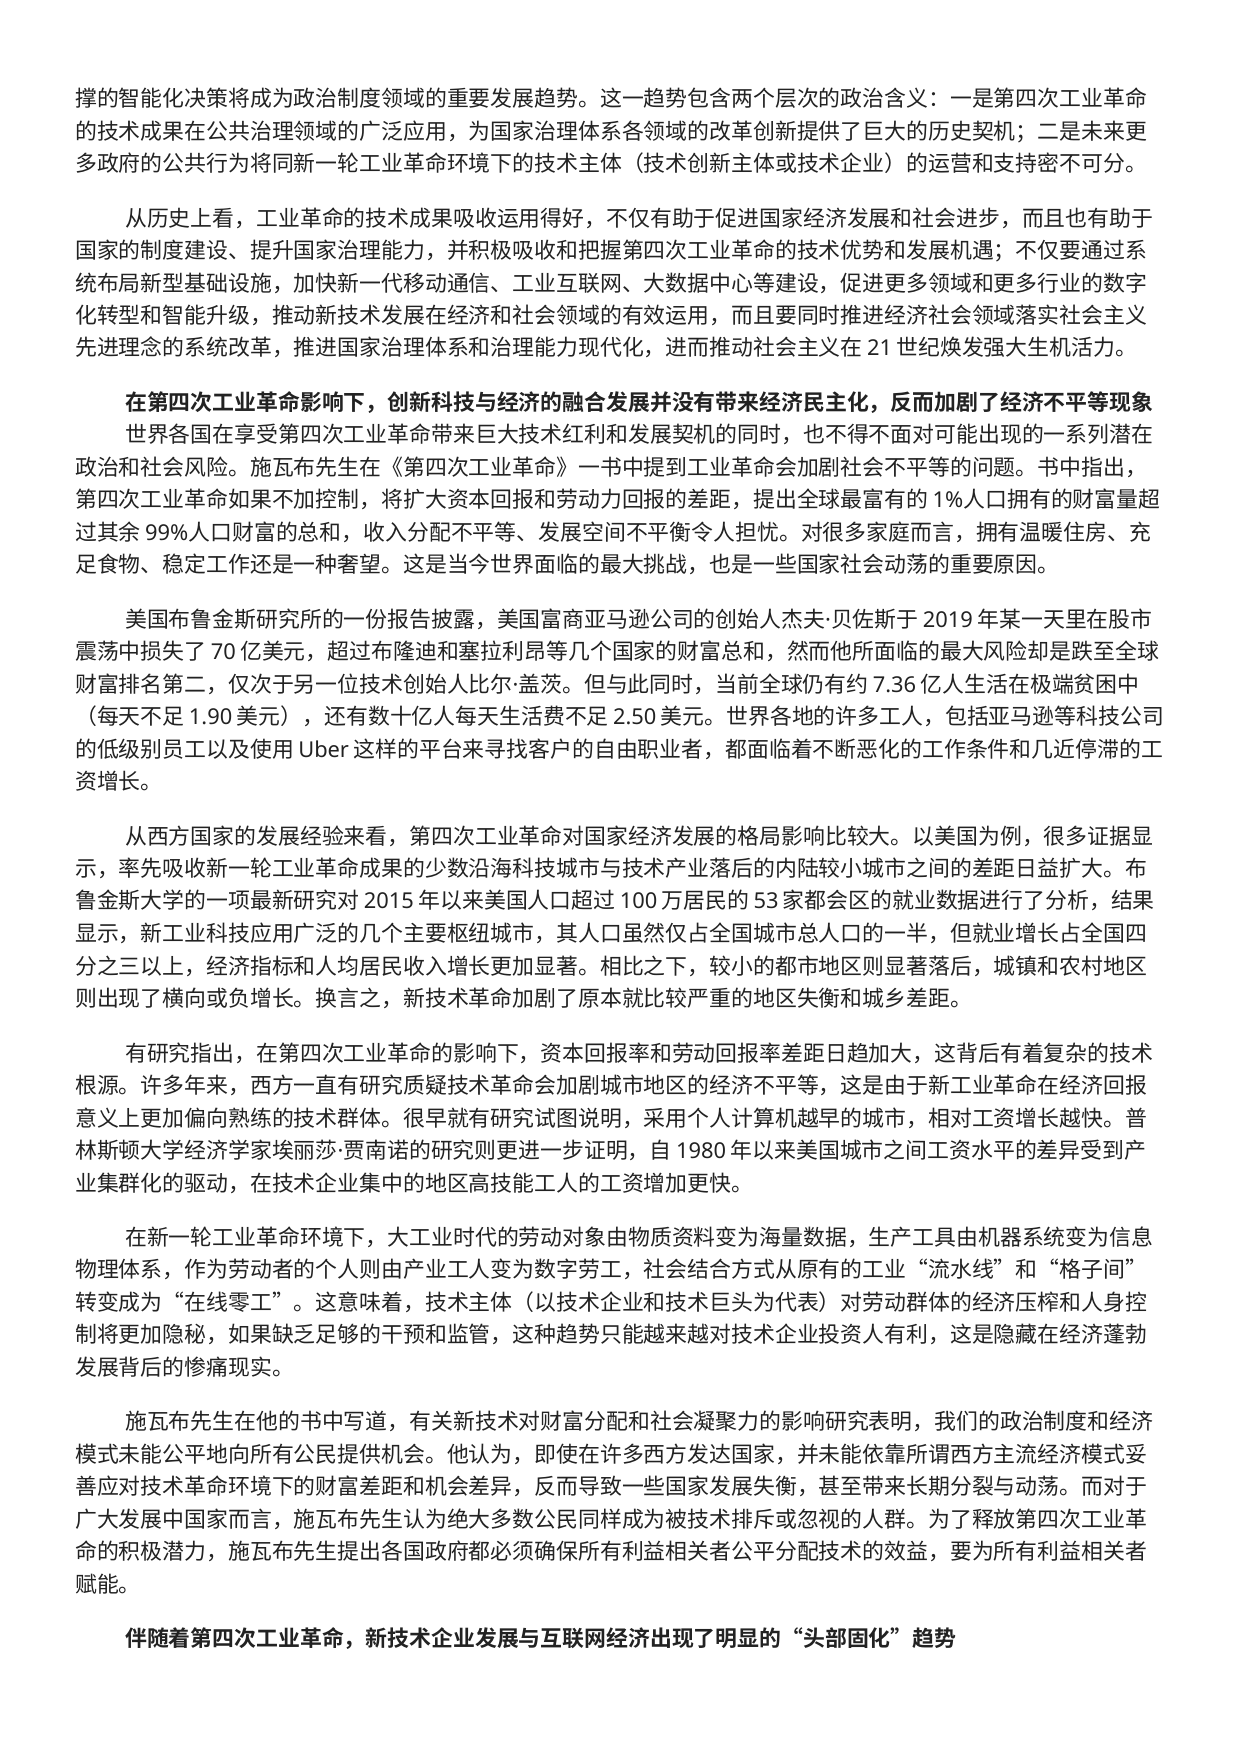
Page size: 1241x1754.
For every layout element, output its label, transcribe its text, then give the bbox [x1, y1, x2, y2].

text 有研究指出，在第四次工业革命的影响下，资本回报率和劳动回报率差距日趋加大，这背后有着复杂的技术根源。许多年来，西方一直有研究质疑技术革命会加剧城市地区的经济不平等，这是由于新工业革命在经济回报意义上更加偏向熟练的技术群体。很早就有研究试图说明，采用个人计算机越早的城市，相对工资增长越快。普林斯顿大学经济学家埃丽莎·贾南诺的研究则更进一步证明，自1980年以来美国城市之间工资水平的差异受到产业集群化的驱动，在技术企业集中的地区高技能工人的工资增加更快。 [75, 1035, 1165, 1198]
text 施瓦布先生在他的书中写道，有关新技术对财富分配和社会凝聚力的影响研究表明，我们的政治制度和经济模式未能公平地向所有公民提供机会。他认为，即使在许多西方发达国家，并未能依靠所谓西方主流经济模式妥善应对技术革命环境下的财富差距和机会差异，反而导致一些国家发展失衡，甚至带来长期分裂与动荡。而对于广大发展中国家而言，施瓦布先生认为绝大多数公民同样成为被技术排斥或忽视的人群。为了释放第四次工业革命的积极潜力，施瓦布先生提出各国政府都必须确保所有利益相关者公平分配技术的效益，要为所有利益相关者赋能。 [75, 1404, 1165, 1599]
text 在第四次工业革命影响下，创新科技与经济的融合发展并没有带来经济民主化，反而加剧了经济不平等现象 [75, 384, 1165, 417]
text 伴随着第四次工业革命，新技术企业发展与互联网经济出现了明显的“头部固化”趋势 [75, 1621, 1165, 1653]
text 从历史上看，工业革命的技术成果吸收运用得好，不仅有助于促进国家经济发展和社会进步，而且也有助于国家的制度建设、提升国家治理能力，并积极吸收和把握第四次工业革命的技术优势和发展机遇；不仅要通过系统布局新型基础设施，加快新一代移动通信、工业互联网、大数据中心等建设，促进更多领域和更多行业的数字化转型和智能升级，推动新技术发展在经济和社会领域的有效运用，而且要同时推进经济社会领域落实社会主义先进理念的系统改革，推进国家治理体系和治理能力现代化，进而推动社会主义在21世纪焕发强大生机活力。 [75, 200, 1165, 363]
text 世界各国在享受第四次工业革命带来巨大技术红利和发展契机的同时，也不得不面对可能出现的一系列潜在政治和社会风险。施瓦布先生在《第四次工业革命》一书中提到工业革命会加剧社会不平等的问题。书中指出，第四次工业革命如果不加控制，将扩大资本回报和劳动力回报的差距，提出全球最富有的1%人口拥有的财富量超过其余99%人口财富的总和，收入分配不平等、发展空间不平衡令人担忧。对很多家庭而言，拥有温暖住房、充足食物、稳定工作还是一种奢望。这是当今世界面临的最大挑战，也是一些国家社会动荡的重要原因。 [75, 417, 1165, 579]
text 美国布鲁金斯研究所的一份报告披露，美国富商亚马逊公司的创始人杰夫·贝佐斯于2019年某一天里在股市震荡中损失了70亿美元，超过布隆迪和塞拉利昂等几个国家的财富总和，然而他所面临的最大风险却是跌至全球财富排名第二，仅次于另一位技术创始人比尔·盖茨。但与此同时，当前全球仍有约7.36亿人生活在极端贫困中（每天不足1.90美元），还有数十亿人每天生活费不足2.50美元。世界各地的许多工人，包括亚马逊等科技公司的低级别员工以及使用Uber这样的平台来寻找客户的自由职业者，都面临着不断恶化的工作条件和几近停滞的工资增长。 [75, 601, 1165, 796]
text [75, 81, 1165, 178]
text 从西方国家的发展经验来看，第四次工业革命对国家经济发展的格局影响比较大。以美国为例，很多证据显示，率先吸收新一轮工业革命成果的少数沿海科技城市与技术产业落后的内陆较小城市之间的差距日益扩大。布鲁金斯大学的一项最新研究对2015年以来美国人口超过100万居民的53家都会区的就业数据进行了分析，结果显示，新工业科技应用广泛的几个主要枢纽城市，其人口虽然仅占全国城市总人口的一半，但就业增长占全国四分之三以上，经济指标和人均居民收入增长更加显著。相比之下，较小的都市地区则显著落后，城镇和农村地区则出现了横向或负增长。换言之，新技术革命加剧了原本就比较严重的地区失衡和城乡差距。 [75, 818, 1165, 1013]
text 在新一轮工业革命环境下，大工业时代的劳动对象由物质资料变为海量数据，生产工具由机器系统变为信息物理体系，作为劳动者的个人则由产业工人变为数字劳工，社会结合方式从原有的工业“流水线”和“格子间”转变成为“在线零工”。这意味着，技术主体（以技术企业和技术巨头为代表）对劳动群体的经济压榨和人身控制将更加隐秘，如果缺乏足够的干预和监管，这种趋势只能越来越对技术企业投资人有利，这是隐藏在经济蓬勃发展背后的惨痛现实。 [75, 1219, 1165, 1382]
